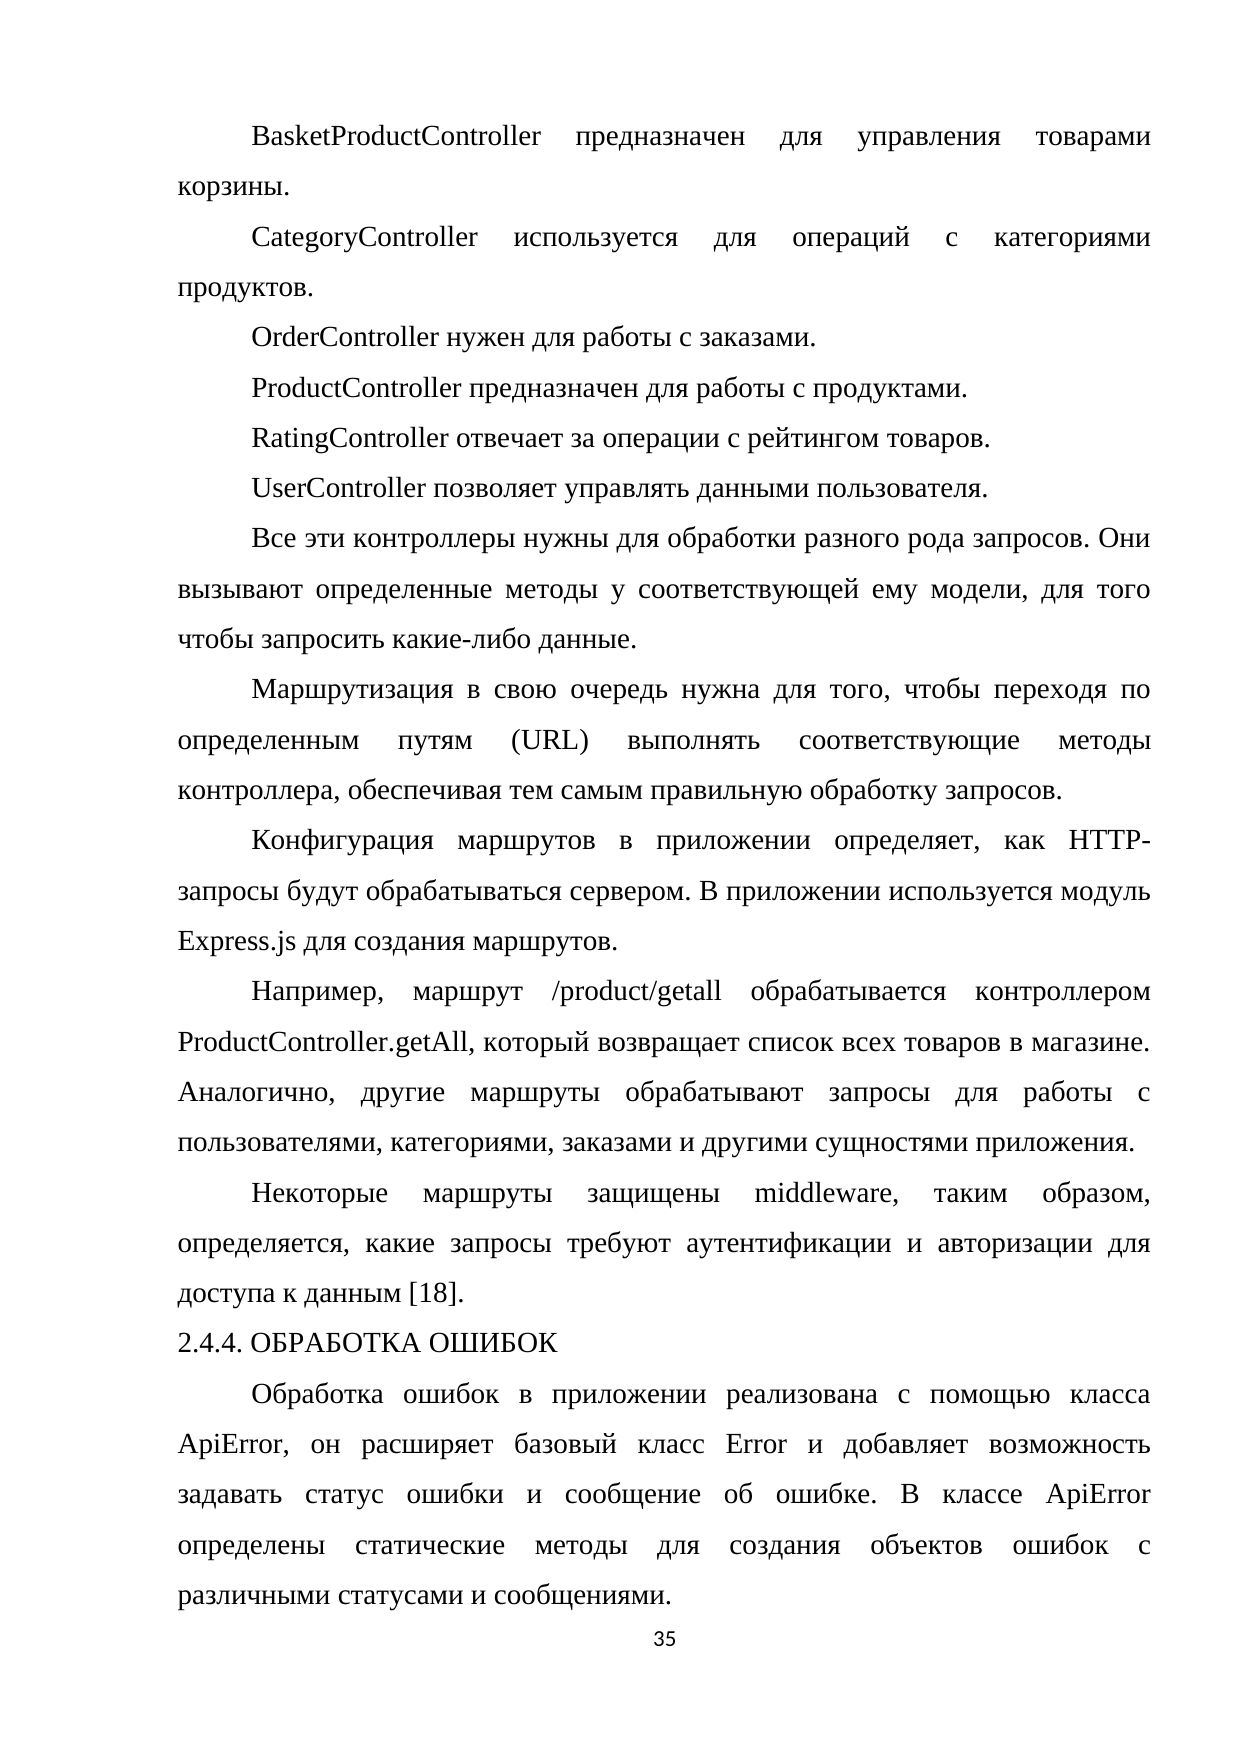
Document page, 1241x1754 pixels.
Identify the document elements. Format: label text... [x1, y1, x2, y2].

text CategoryController используется для операций с категориями продуктов. [177, 219, 1152, 303]
text RatingController отвечает за операции с рейтингом товаров. [177, 420, 1152, 453]
text Обработка ошибок в приложении реализована с помощью класса ApiError, он расширяет базовый класс Error и добавляет возможность задавать статус ошибки и сообщение об ошибке. В классе ApiError определены статические методы для создания объектов ошибок с различными статусами и сообщениями. [177, 1376, 1152, 1611]
text BasketProductController предназначен для управления товарами корзины. [177, 118, 1152, 202]
text UserController позволяет управлять данными пользователя. [177, 470, 1152, 504]
text Например, маршрут /product/getall обрабатывается контроллером ProductController.getAll, который возвращает список всех товаров в магазине. Аналогично, другие маршруты обрабатывают запросы для работы с пользователями, категориями, заказами и другими сущностями приложения. [177, 973, 1152, 1158]
text OrderController нужен для работы с заказами. [177, 319, 1152, 353]
subtitle 2.4.4. ОБРАБОТКА ОШИБОК [177, 1326, 1152, 1359]
text Маршрутизация в свою очередь нужна для того, чтобы переходя по определенным путям (URL) выполнять соответствующие методы контроллера, обеспечивая тем самым правильную обработку запросов. [177, 672, 1152, 806]
text Все эти контроллеры нужны для обработки разного рода запросов. Они вызывают определенные методы у соответствующей ему модели, для того чтобы запросить какие-либо данные. [177, 521, 1152, 655]
text Конфигурация маршрутов в приложении определяет, как HTTP-запросы будут обрабатываться сервером. В приложении используется модуль Express.js для создания маршрутов. [177, 822, 1152, 957]
text ProductController предназначен для работы с продуктами. [177, 370, 1152, 403]
text Некоторые маршруты защищены middleware, таким образом, определяется, какие запросы требуют аутентификации и авторизации для доступа к данным [18]. [177, 1175, 1152, 1309]
